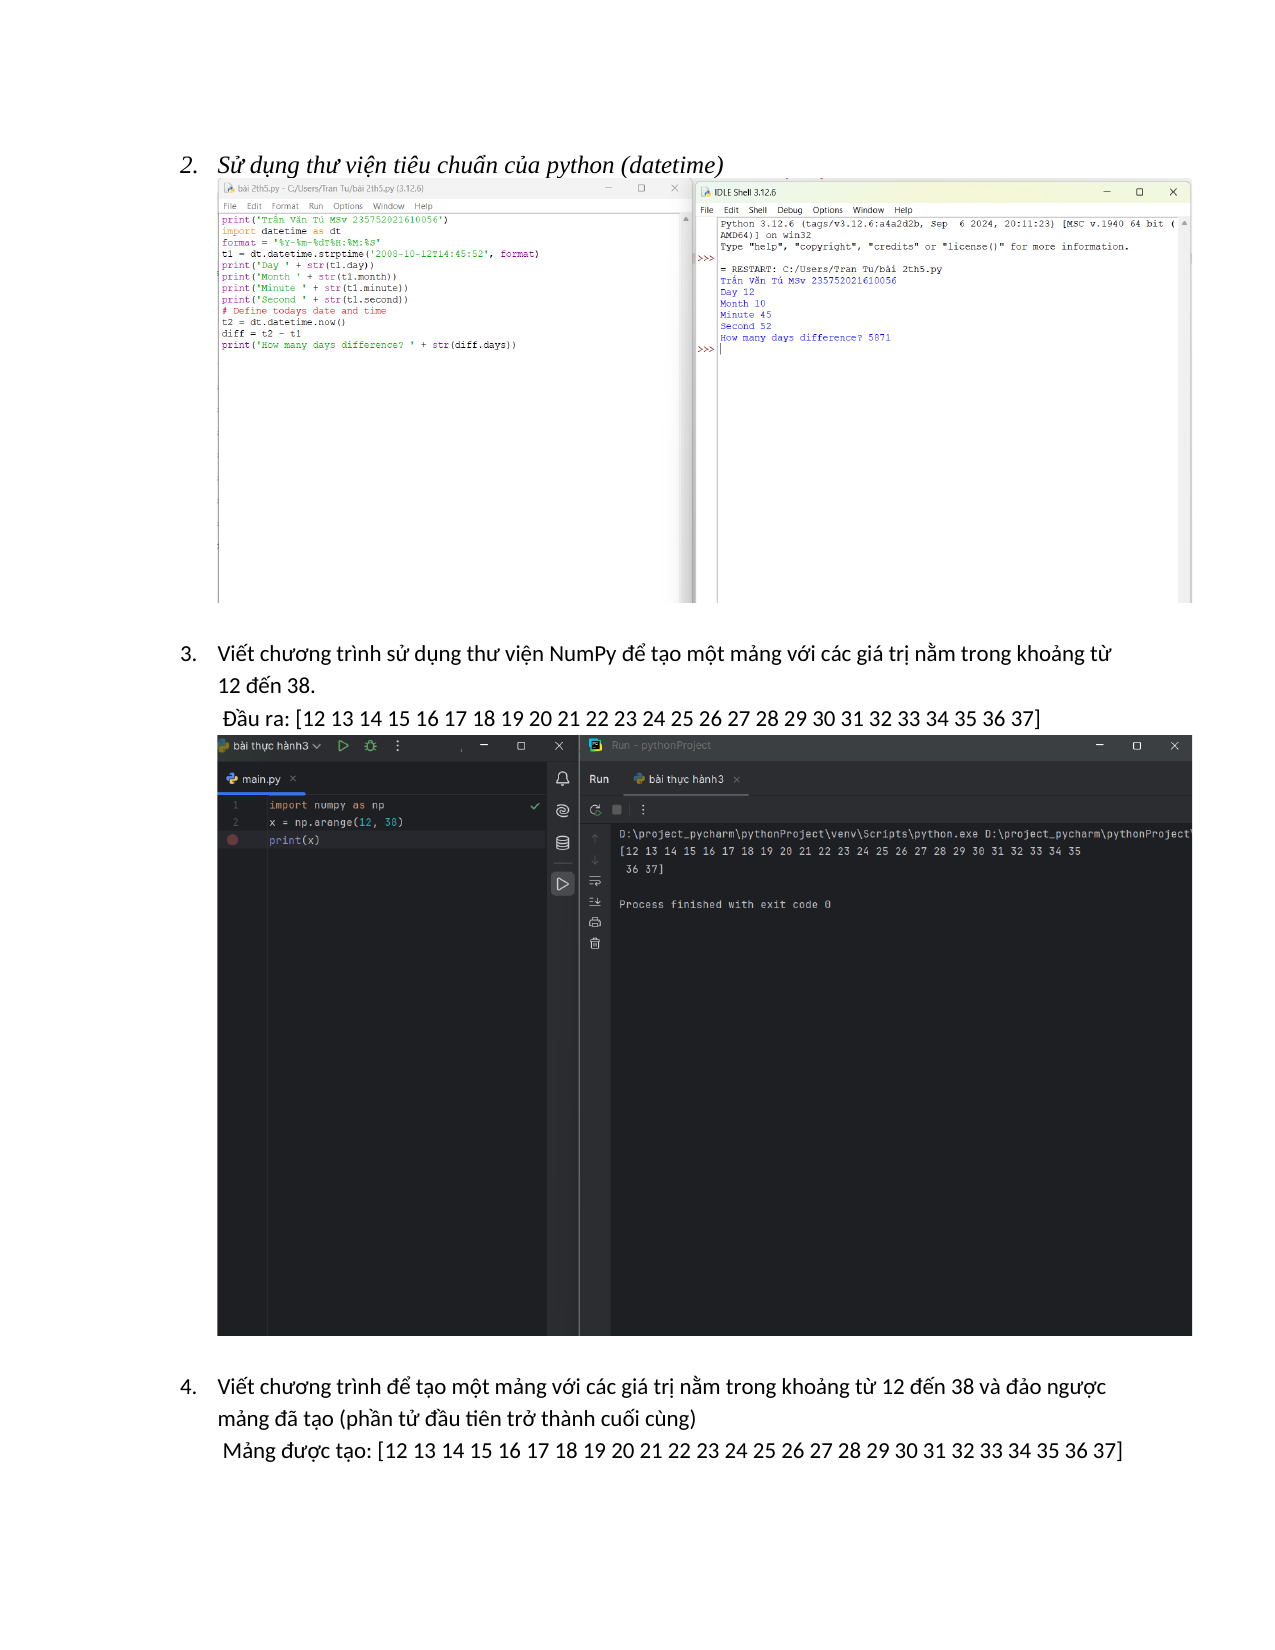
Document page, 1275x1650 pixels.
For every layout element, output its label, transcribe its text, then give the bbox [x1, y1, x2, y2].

picture [217, 178, 1193, 603]
list Viết chương trình để tạo một mảng với các giá trị nằm trong khoảng từ 12 đến 38 và đảo ngược mảng đã tạo (phần tử đầu tiên trở thành cuối cùng) [180, 1372, 1125, 1432]
list Mảng được tạo: [12 13 14 15 16 17 18 19 20 21 22 23 24 25 26 27 28 29 30 31 32 33 34 35 36 37] [217, 1436, 1125, 1464]
list Đầu ra: [12 13 14 15 16 17 18 19 20 21 22 23 24 25 26 27 28 29 30 31 32 33 34 35 36 37] [217, 704, 1125, 732]
picture [217, 735, 1193, 1336]
list Viết chương trình sử dụng thư viện NumPy để tạo một mảng với các giá trị nằm trong khoảng từ 12 đến 38. [180, 639, 1125, 699]
subtitle Sử dụng thư viện tiêu chuẩn của python (datetime) [180, 150, 1125, 179]
